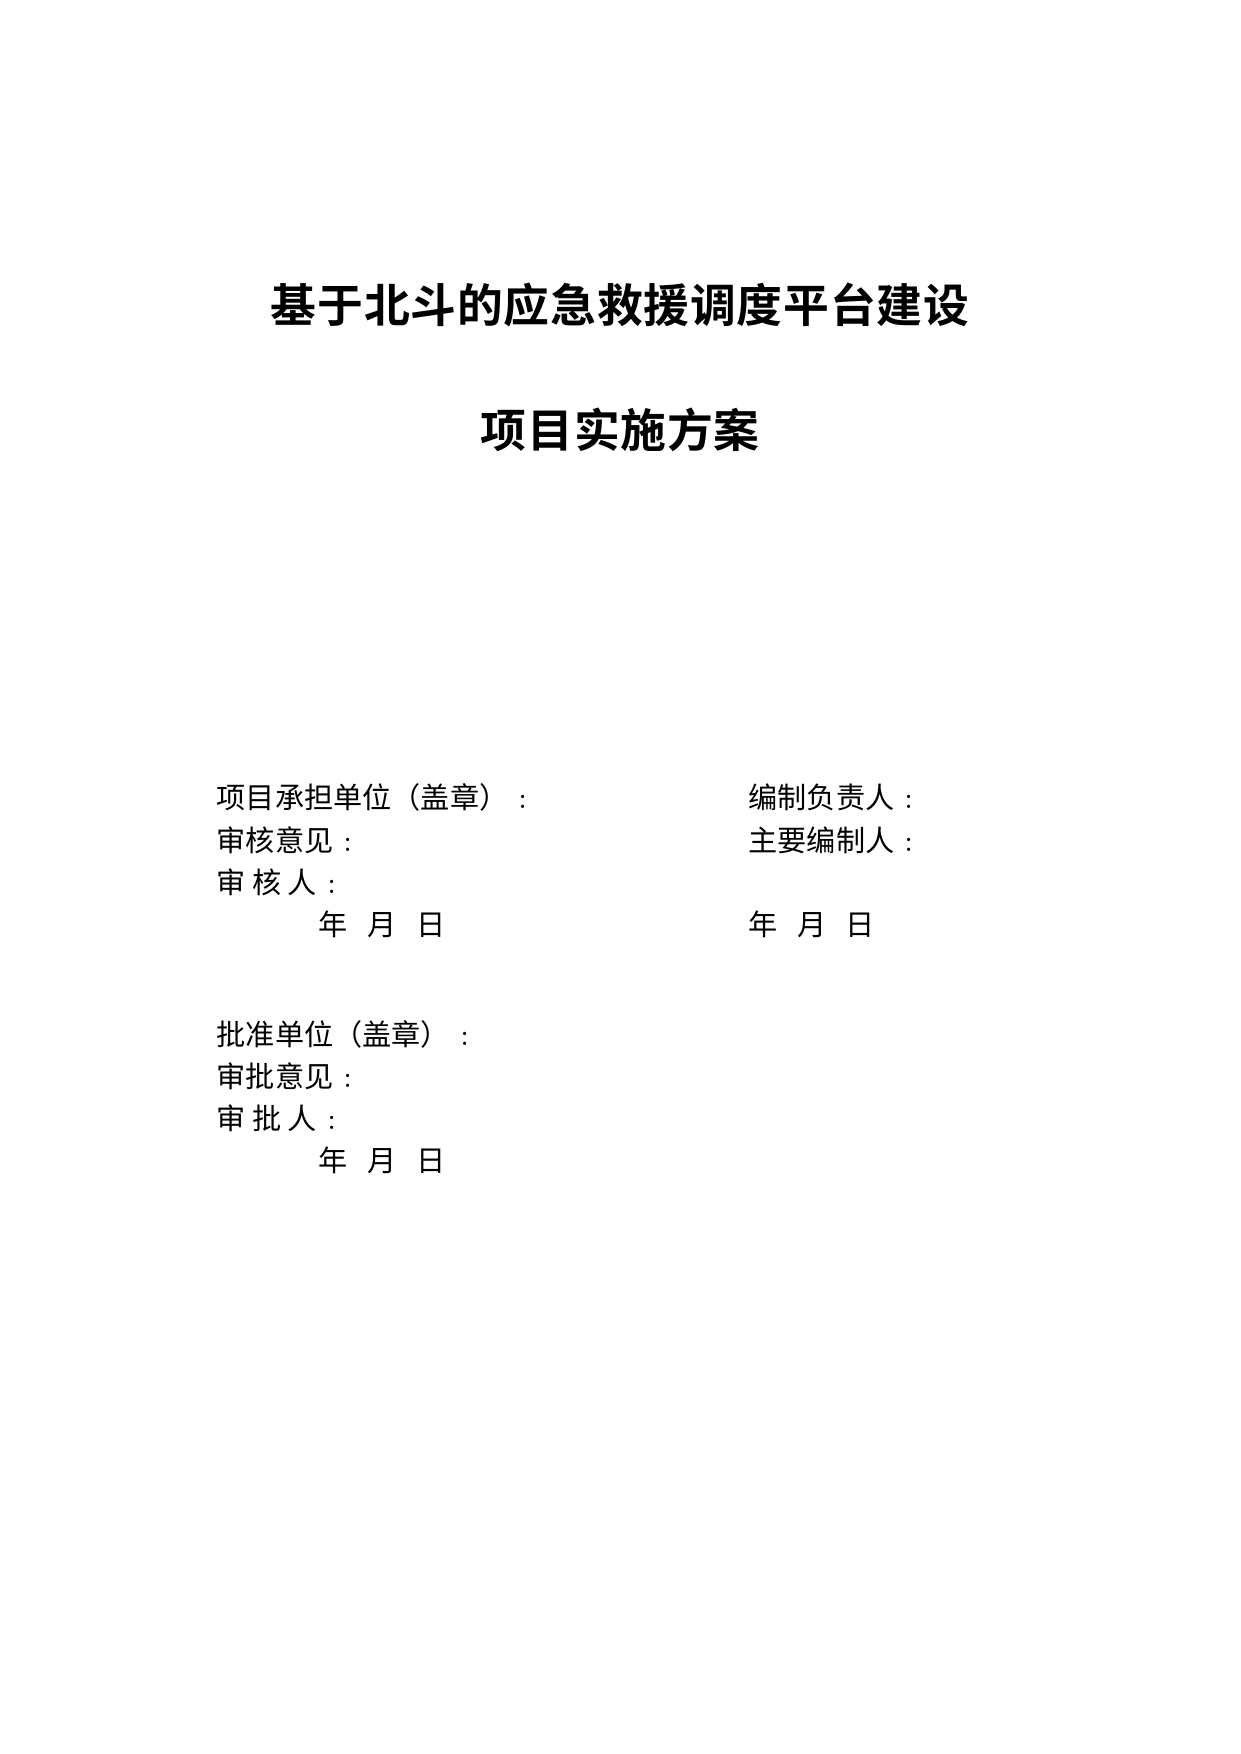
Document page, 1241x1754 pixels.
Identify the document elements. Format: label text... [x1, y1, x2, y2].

text 年 月 日 [187, 1138, 1053, 1180]
text 审 批 人﹕ [187, 1096, 1053, 1138]
text 基于北斗的应急救援调度平台建设 [187, 223, 1053, 348]
text 审批意见﹕ [187, 1053, 1053, 1096]
text 项目承担单位（盖章）﹕ 编制负责人﹕ [187, 775, 1053, 817]
text 审 核 人﹕ [187, 859, 1053, 902]
text 项目实施方案 [187, 348, 1053, 473]
text 审核意见﹕ 主要编制人﹕ [187, 817, 1053, 859]
text 批准单位（盖章）﹕ [187, 1011, 1053, 1053]
text 年 月 日 年 月 日 [187, 902, 1053, 944]
